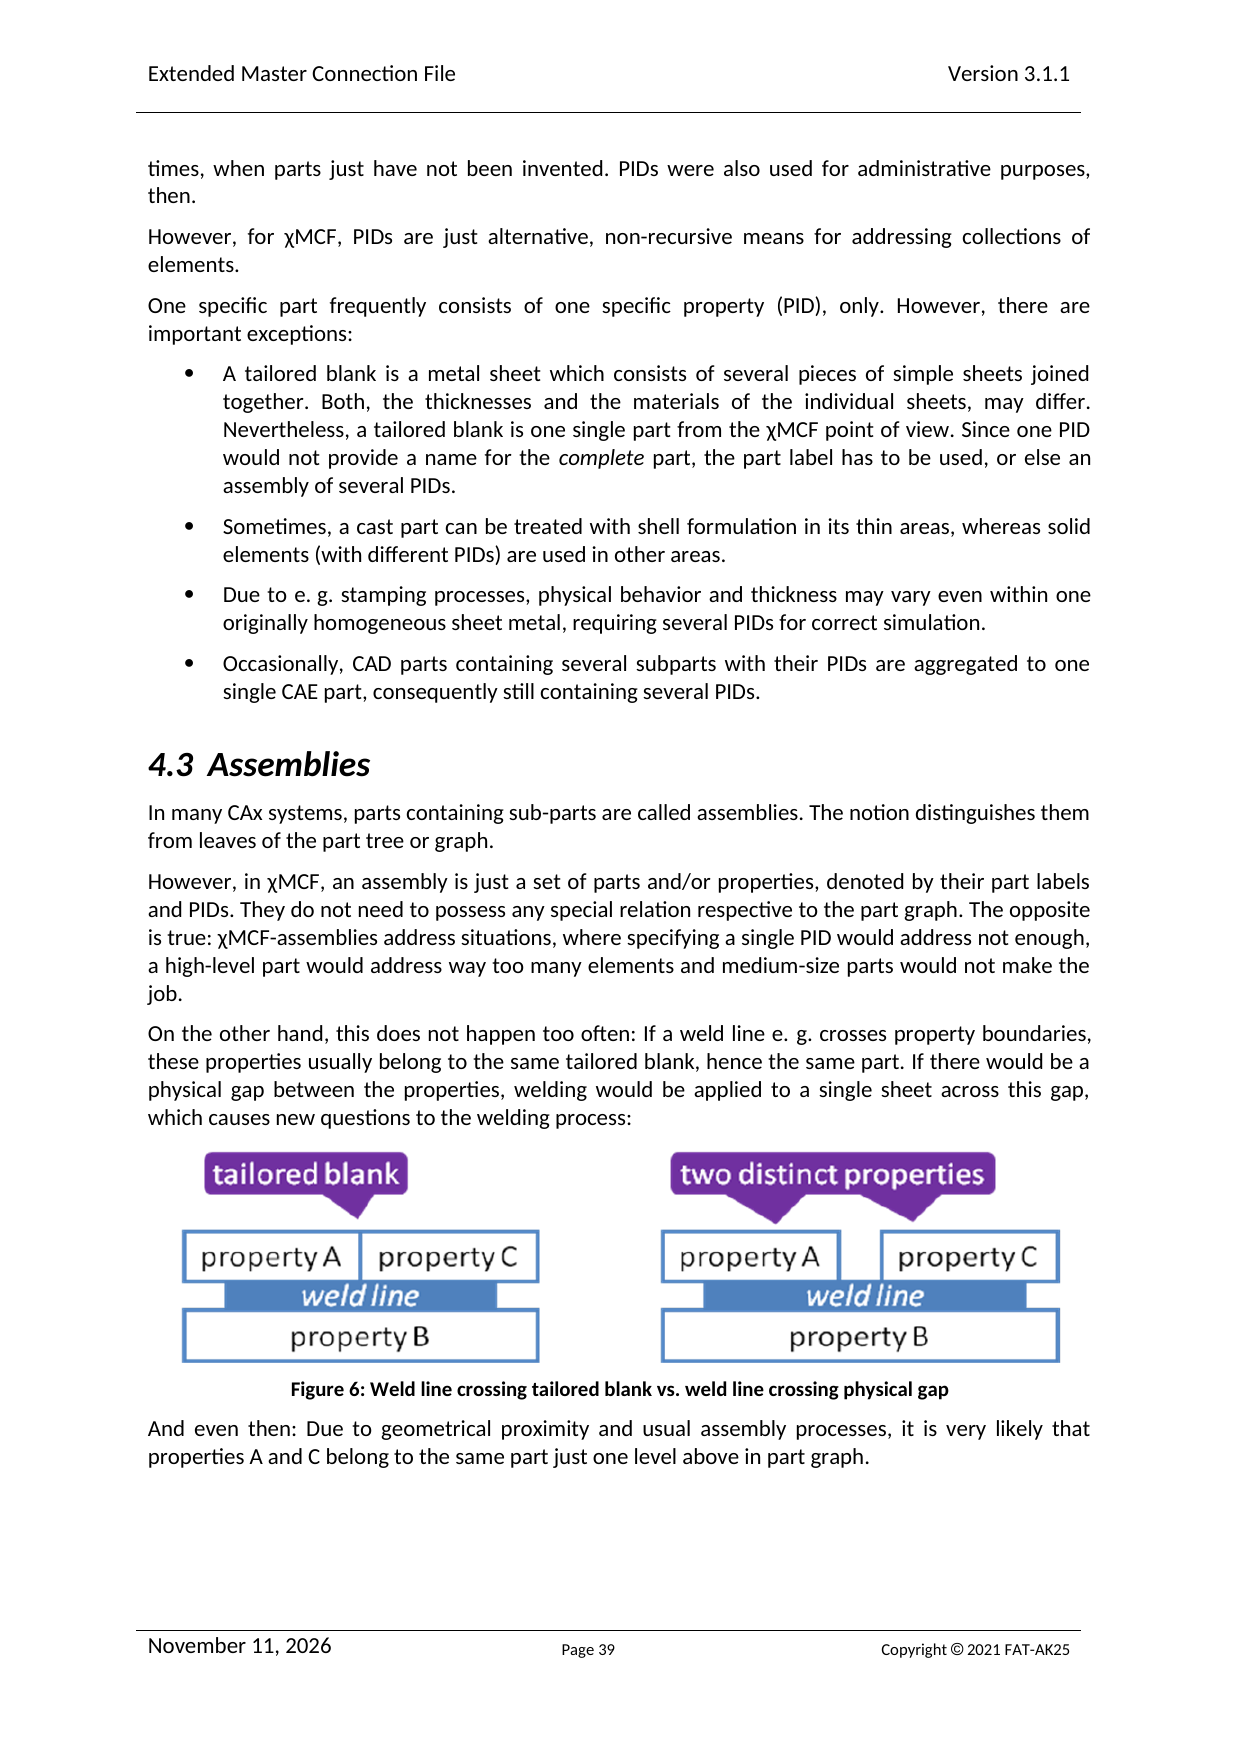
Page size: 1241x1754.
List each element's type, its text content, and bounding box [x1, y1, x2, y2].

text In many CAx systems, parts containing sub-parts are called assemblies. The notion distinguishes them from leaves of the part tree or graph. [148, 798, 1092, 854]
list Sometimes, a cast part can be treated with shell formulation in its thin areas, whereas solid elements (with different PIDs) are used in other areas. [185, 512, 1092, 568]
list Due to e. g. stamping processes, physical behavior and thickness may vary even within one originally homogeneous sheet metal, requiring several PIDs for correct simulation. [185, 580, 1092, 636]
text One specific part frequently consists of one specific property (PID), only. However, there are important exceptions: [148, 291, 1092, 347]
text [148, 154, 1092, 210]
list Occasionally, CAD parts containing several subparts with their PIDs are aggregated to one single CAE part, consequently still containing several PIDs. [185, 649, 1092, 705]
text On the other hand, this does not happen too often: If a weld line e. g. crosses property boundaries, these properties usually belong to the same tailored blank, hence the same part. If there would be a physical gap between the properties, welding would be applied to a single sheet across this gap, which causes new questions to the welding process: [148, 1019, 1092, 1131]
text Figure 6: Weld line crossing tailored blank vs. weld line crossing physical gap [148, 1376, 1092, 1402]
text And even then: Due to geometrical proximity and usual assembly processes, it is very likely that properties A and C belong to the same part just one level above in part graph. [148, 1414, 1092, 1470]
list A tailored blank is a metal sheet which consists of several pieces of simple sheets joined together. Both, the thicknesses and the materials of the individual sheets, may differ. Nevertheless, a tailored blank is one single part from the χMCF point of view. Since one PID would not provide a name for the complete part, the part label has to be used, or else an assembly of several PIDs. [185, 359, 1092, 499]
text However, for χMCF, PIDs are just alternative, non-recursive means for addressing collections of elements. [148, 222, 1092, 278]
text However, in χMCF, an assembly is just a set of parts and/or properties, denoted by their part labels and PIDs. They do not need to possess any special relation respective to the part graph. The opposite is true: χMCF-assemblies address situations, where specifying a single PID would address not enough, a high-level part would address way too many elements and medium-size parts would not make the job. [148, 867, 1092, 1007]
subtitle Assemblies [148, 742, 1092, 786]
picture [179, 1151, 1061, 1363]
